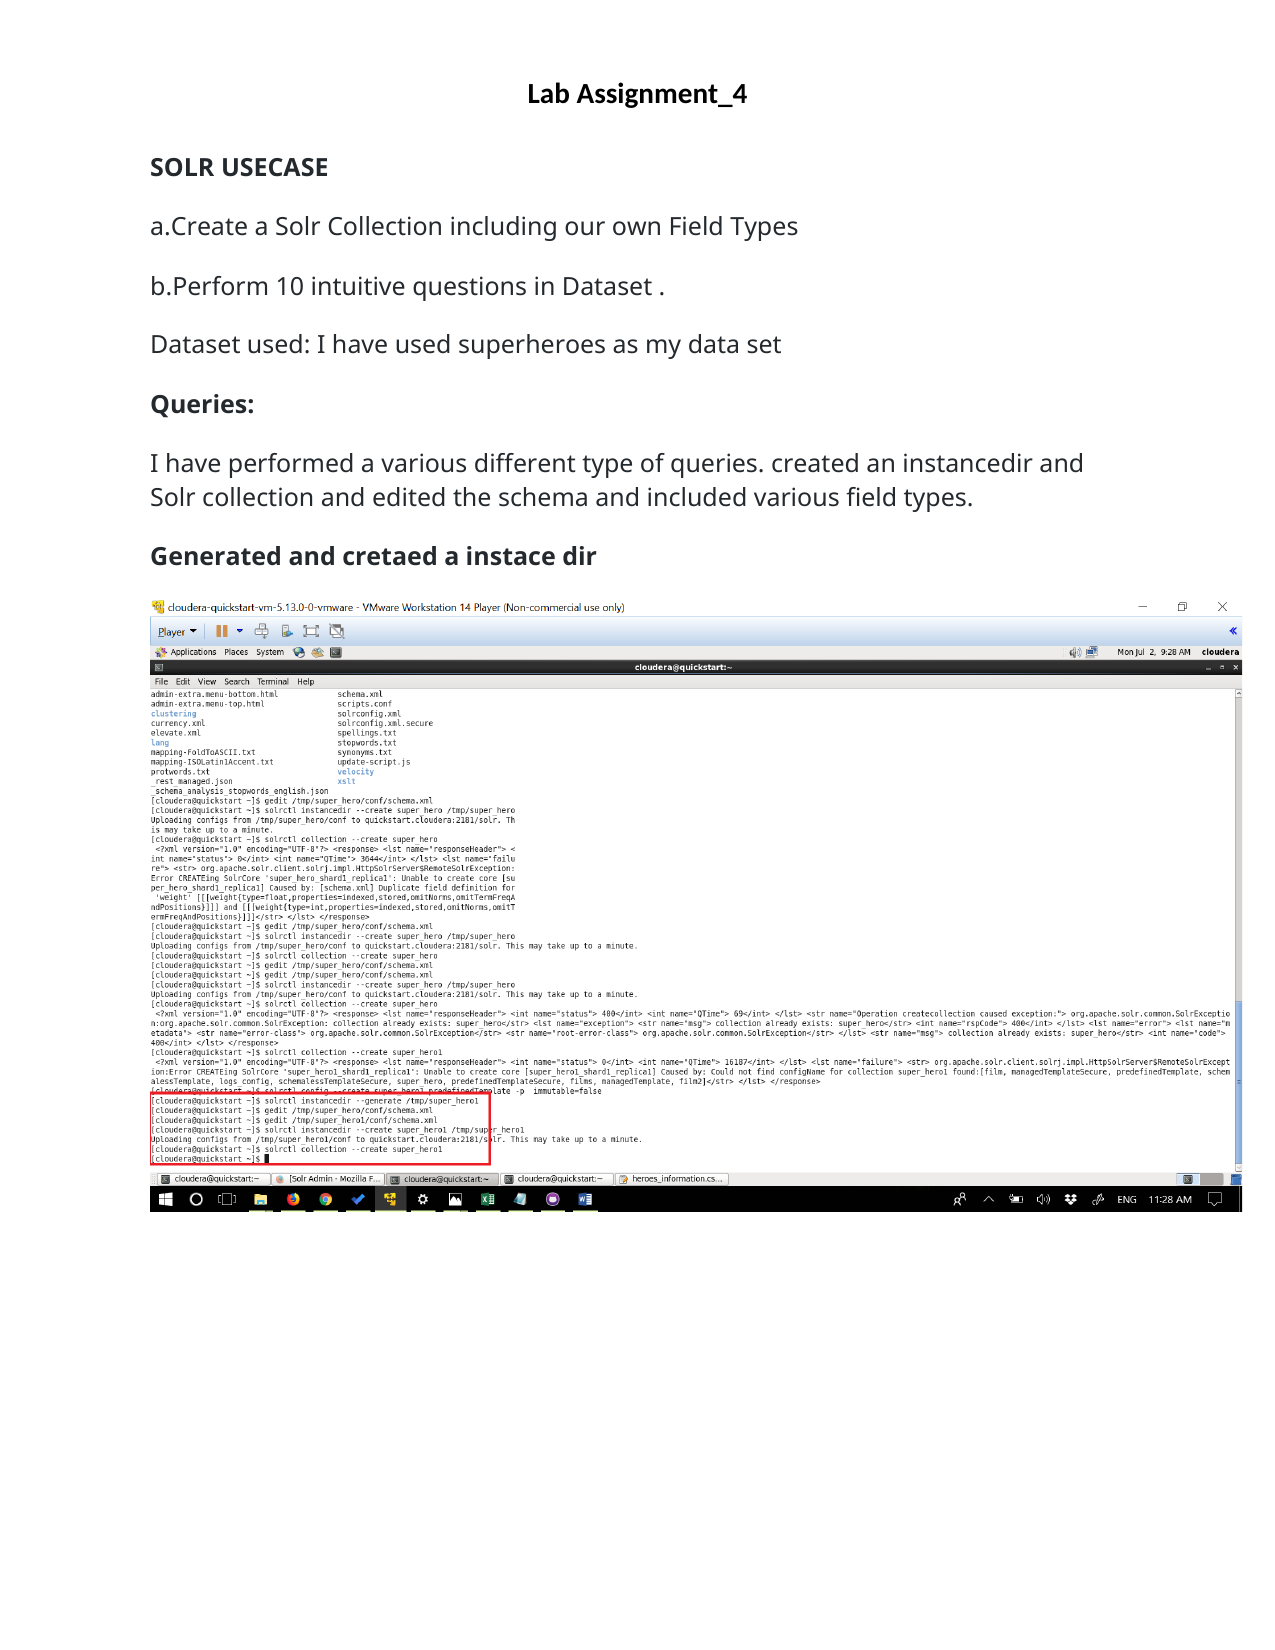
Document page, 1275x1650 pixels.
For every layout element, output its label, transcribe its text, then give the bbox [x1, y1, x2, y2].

text I have performed a various different type of queries. created an instancedir and Solr collection and edited the schema and included various field types. [150, 445, 1125, 513]
text Queries: [150, 386, 1125, 420]
text a.Create a Solr Collection including our own Field Types [150, 209, 1125, 243]
text Generated and cretaed a instace dir [150, 538, 1125, 572]
text b.Perform 10 intuitive questions in Dataset . [150, 268, 1125, 302]
text Dataset used: I have used superheroes as my data set [150, 327, 1125, 361]
text SOLR USECASE [150, 150, 1125, 184]
picture [150, 597, 1243, 1212]
